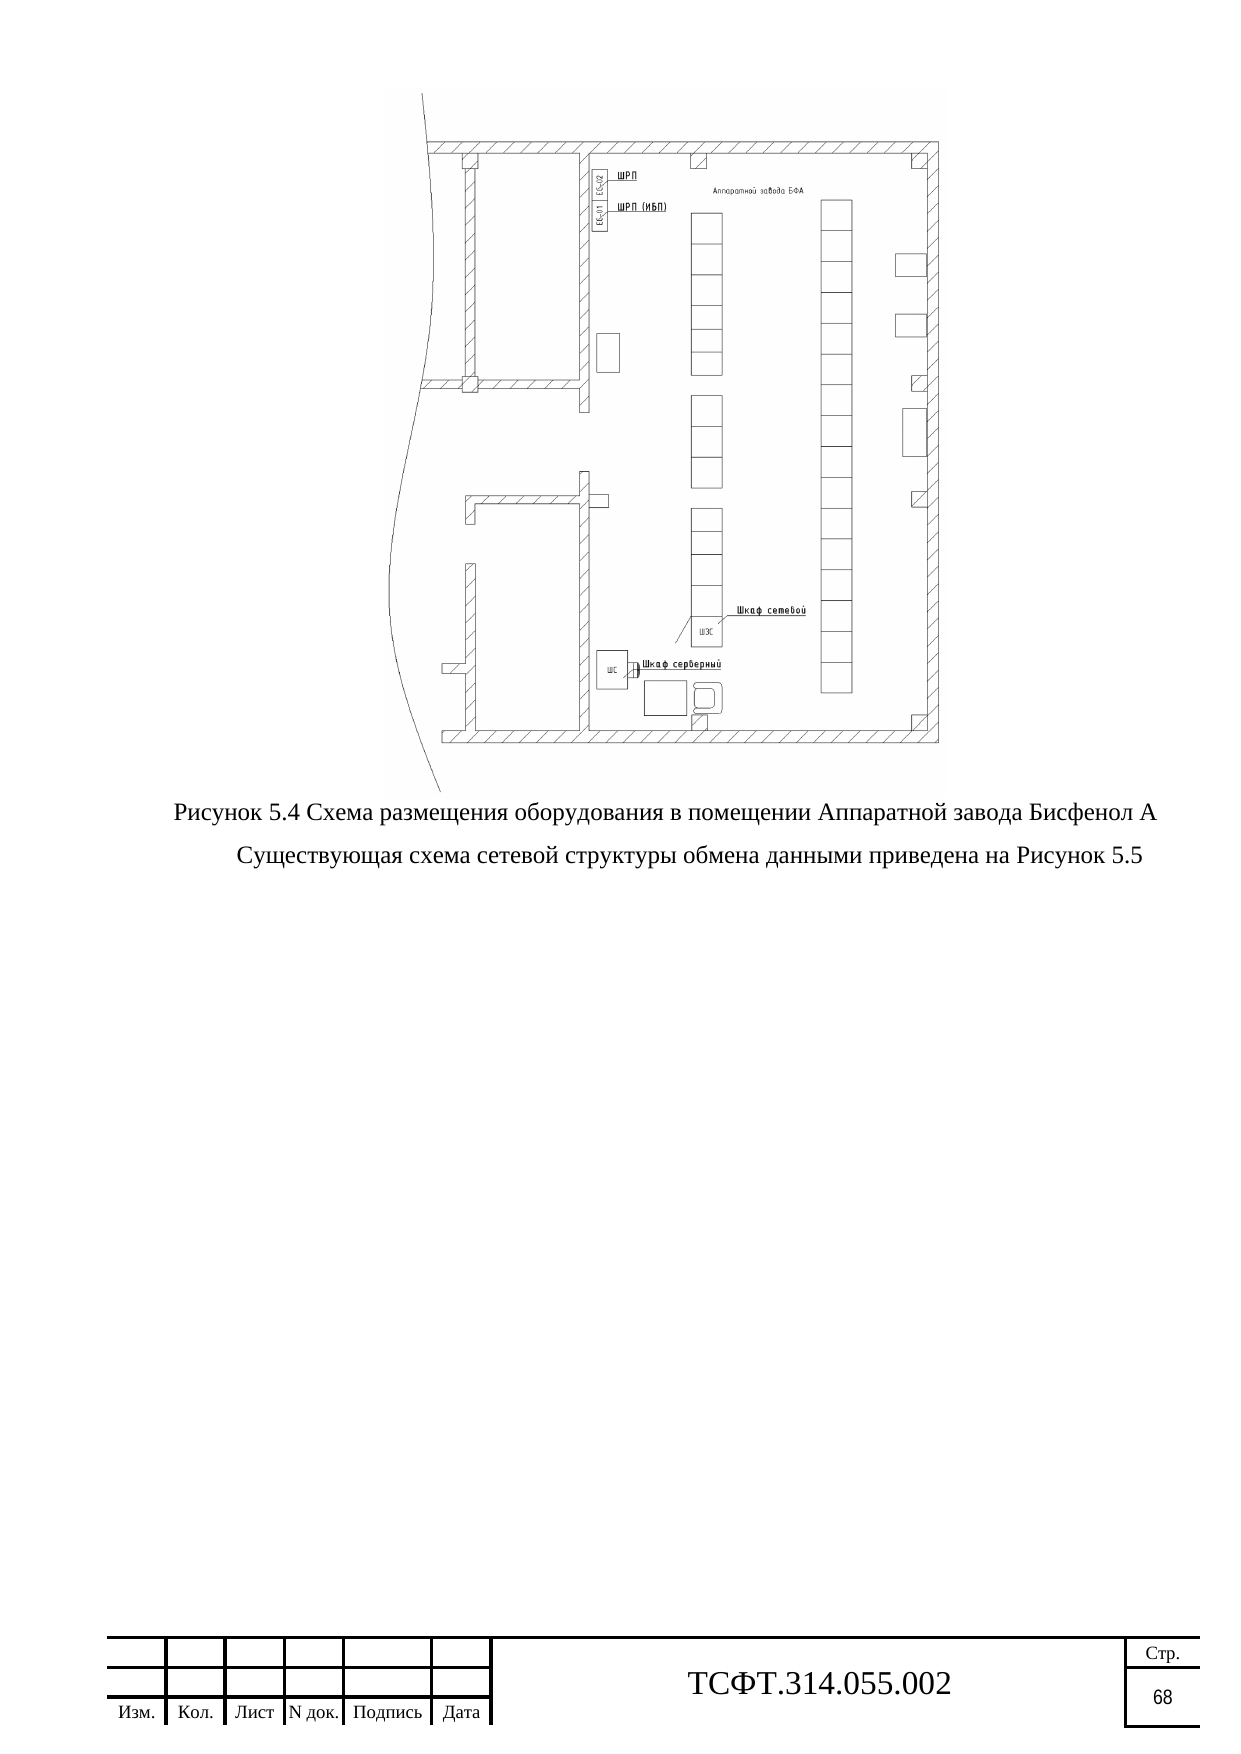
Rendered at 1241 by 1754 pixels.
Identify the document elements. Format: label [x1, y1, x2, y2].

picture [382, 88, 947, 798]
